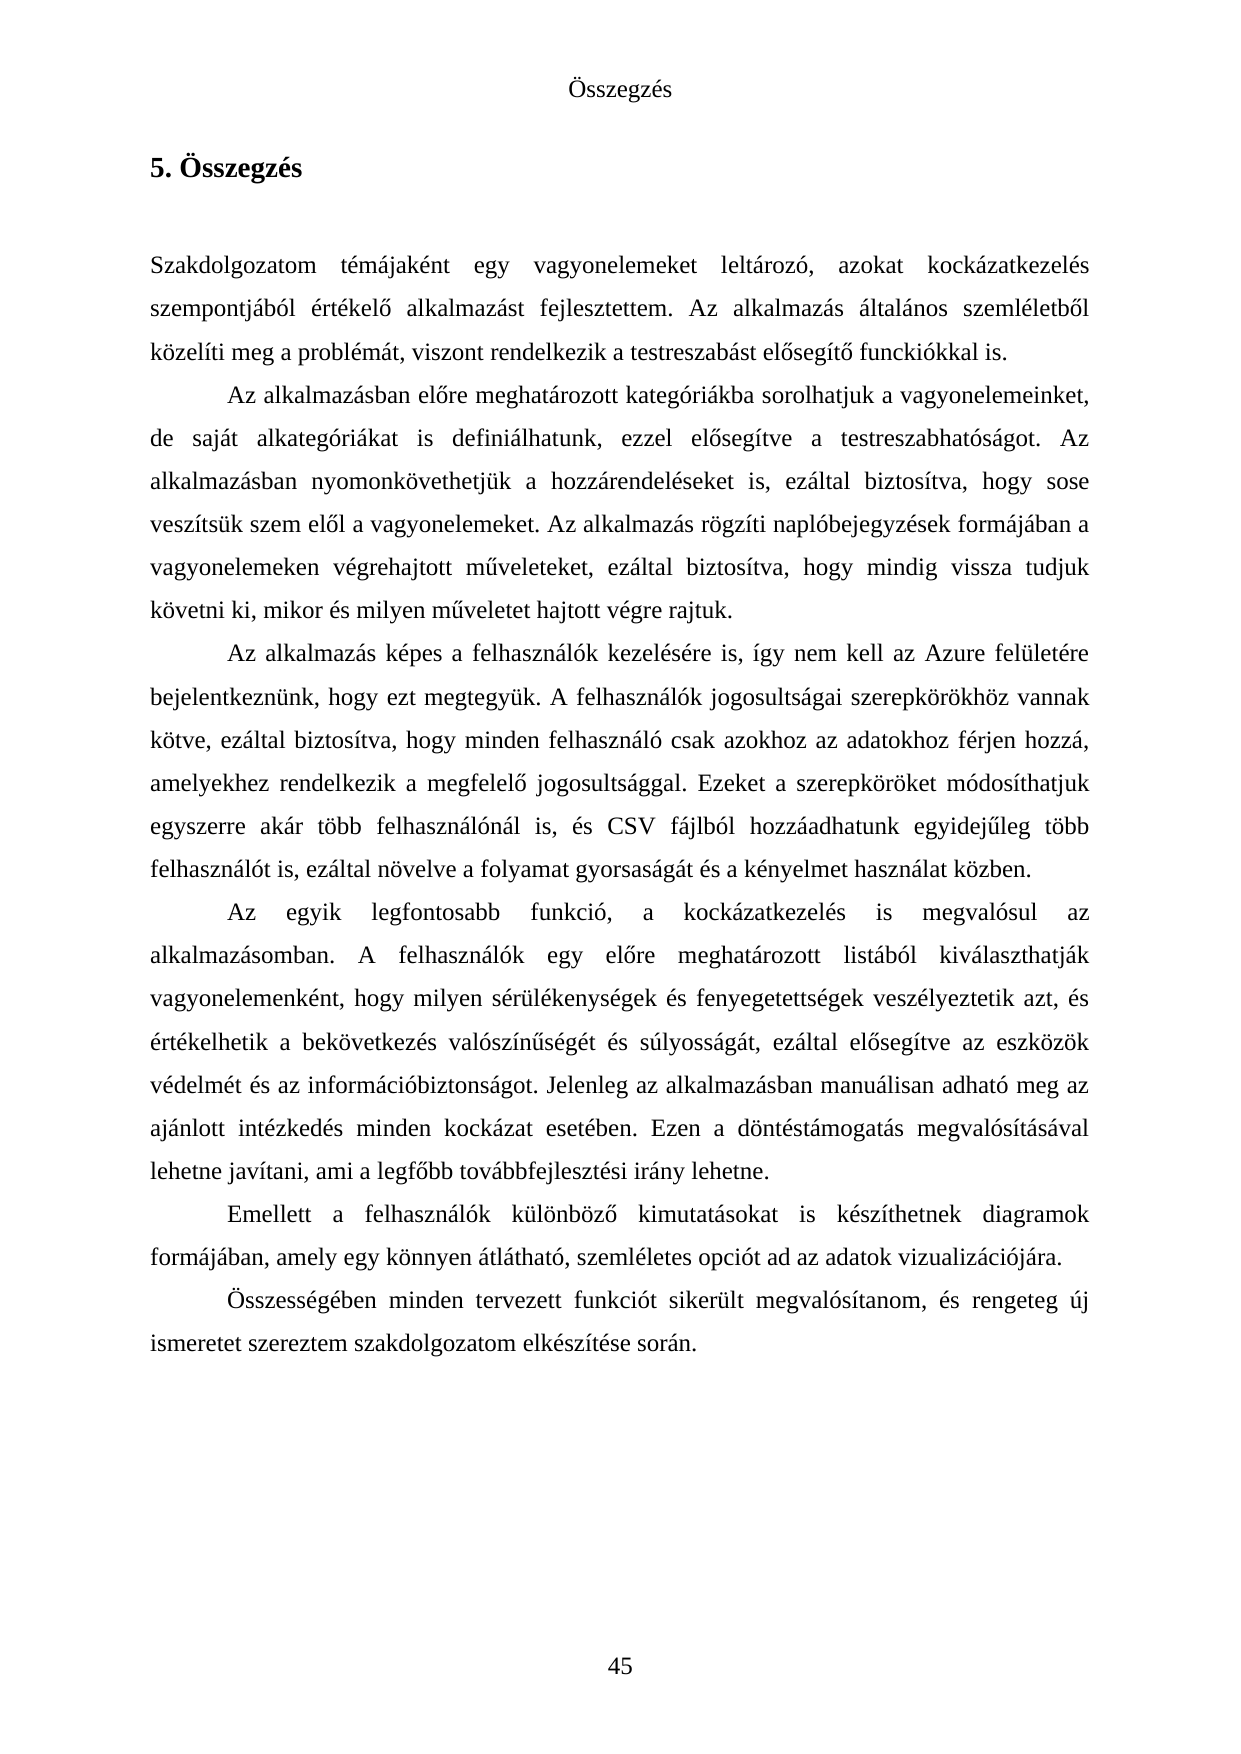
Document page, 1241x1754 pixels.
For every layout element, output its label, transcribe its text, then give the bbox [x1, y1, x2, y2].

text Az alkalmazás képes a felhasználók kezelésére is, így nem kell az Azure felületére bejelentkeznünk, hogy ezt megtegyük. A felhasználók jogosultságai szerepkörökhöz vannak kötve, ezáltal biztosítva, hogy minden felhasználó csak azokhoz az adatokhoz férjen hozzá, amelyekhez rendelkezik a megfelelő jogosultsággal. Ezeket a szerepköröket módosíthatjuk egyszerre akár több felhasználónál is, és CSV fájlból hozzáadhatunk egyidejűleg több felhasználót is, ezáltal növelve a folyamat gyorsaságát és a kényelmet használat közben. [150, 638, 1090, 883]
subtitle 5. Összegzés [150, 150, 1090, 183]
text Összességében minden tervezett funkciót sikerült megvalósítanom, és rengeteg új ismeretet szereztem szakdolgozatom elkészítése során. [150, 1285, 1090, 1357]
text Szakdolgozatom témájaként egy vagyonelemeket leltározó, azokat kockázatkezelés szempontjából értékelő alkalmazást fejlesztettem. Az alkalmazás általános szemléletből közelíti meg a problémát, viszont rendelkezik a testreszabást elősegítő funckiókkal is. [150, 250, 1090, 365]
text Az alkalmazásban előre meghatározott kategóriákba sorolhatjuk a vagyonelemeinket, de saját alkategóriákat is definiálhatunk, ezzel elősegítve a testreszabhatóságot. Az alkalmazásban nyomonkövethetjük a hozzárendeléseket is, ezáltal biztosítva, hogy sose veszítsük szem elől a vagyonelemeket. Az alkalmazás rögzíti naplóbejegyzések formájában a vagyonelemeken végrehajtott műveleteket, ezáltal biztosítva, hogy mindig vissza tudjuk követni ki, mikor és milyen műveletet hajtott végre rajtuk. [150, 380, 1090, 624]
text Emellett a felhasználók különböző kimutatásokat is készíthetnek diagramok formájában, amely egy könnyen átlátható, szemléletes opciót ad az adatok vizualizációjára. [150, 1199, 1090, 1271]
text Az egyik legfontosabb funkció, a kockázatkezelés is megvalósul az alkalmazásomban. A felhasználók egy előre meghatározott listából kiválaszthatják vagyonelemenként, hogy milyen sérülékenységek és fenyegetettségek veszélyeztetik azt, és értékelhetik a bekövetkezés valószínűségét és súlyosságát, ezáltal elősegítve az eszközök védelmét és az információbiztonságot. Jelenleg az alkalmazásban manuálisan adható meg az ajánlott intézkedés minden kockázat esetében. Ezen a döntéstámogatás megvalósításával lehetne javítani, ami a legfőbb továbbfejlesztési irány lehetne. [150, 897, 1090, 1185]
